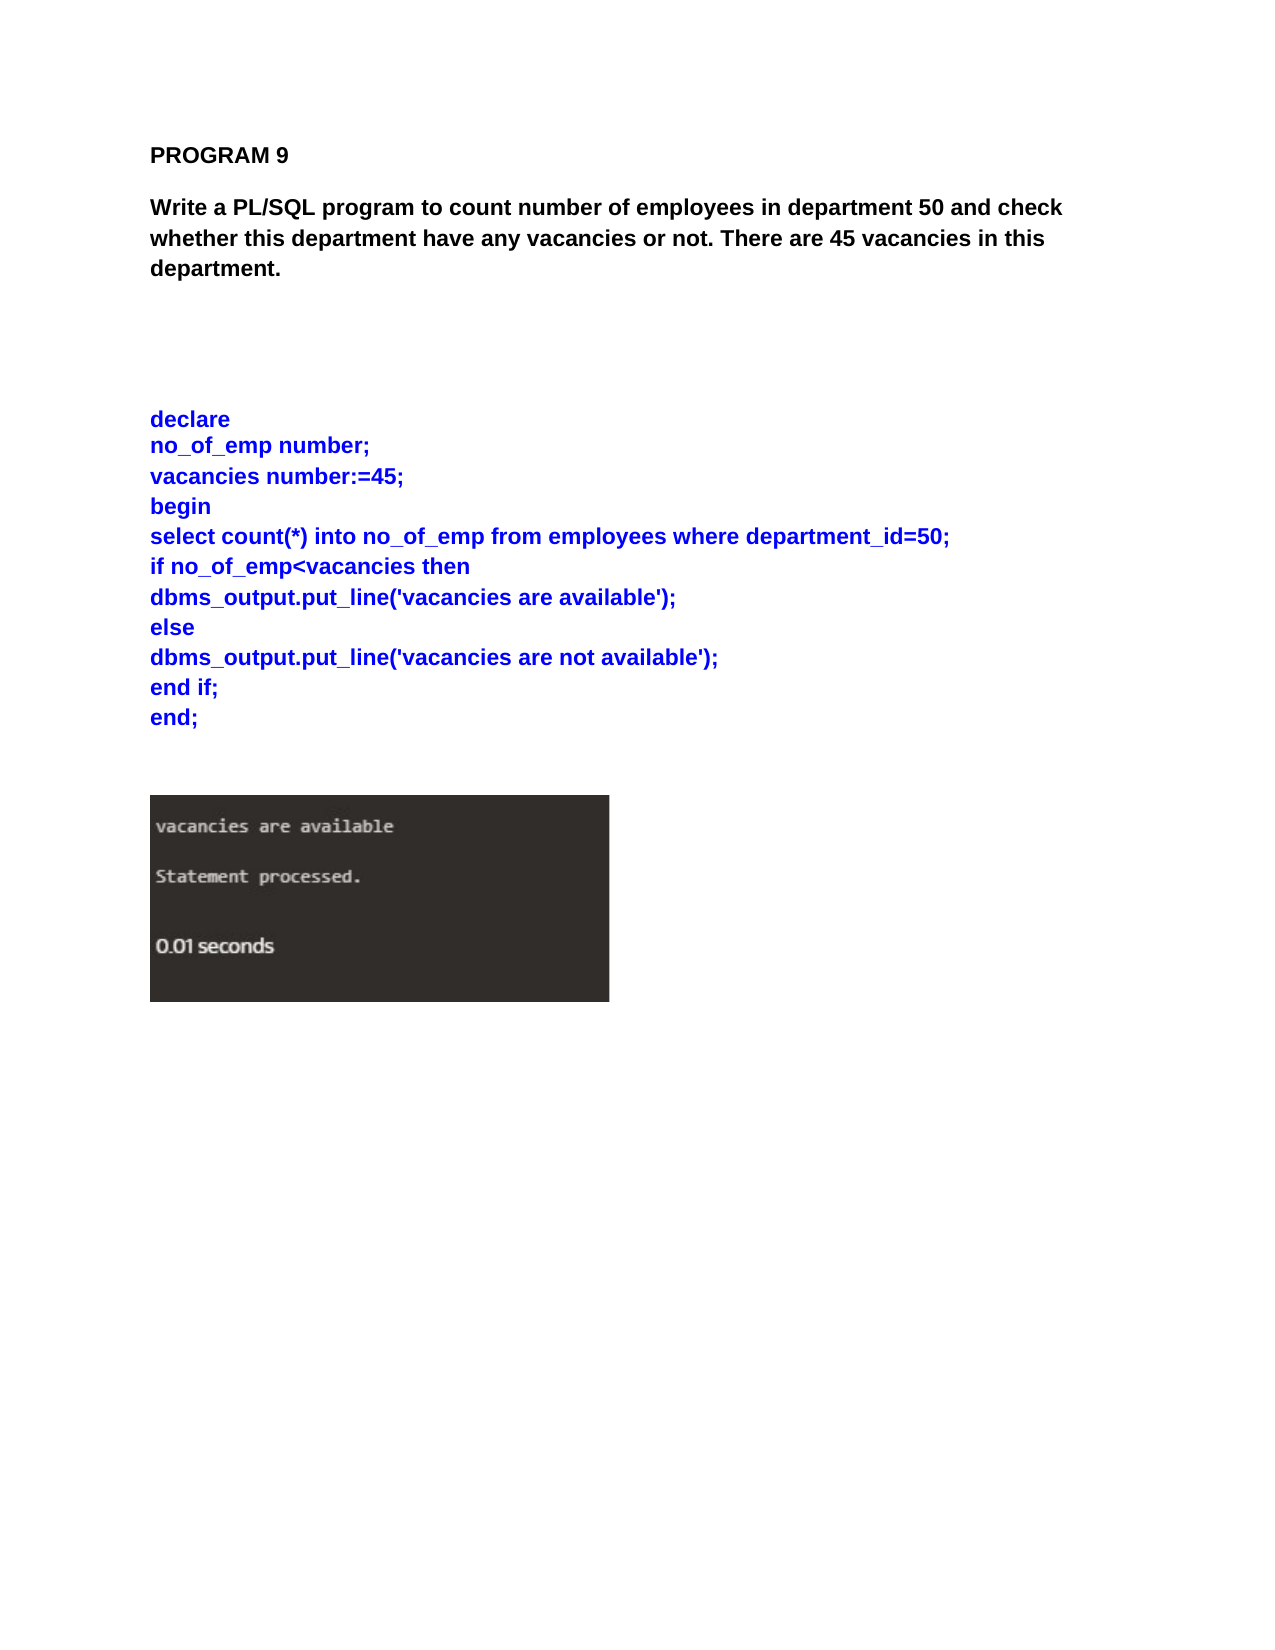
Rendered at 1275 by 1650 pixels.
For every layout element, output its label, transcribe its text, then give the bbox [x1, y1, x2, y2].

picture [150, 795, 610, 1002]
text declare [150, 406, 1210, 432]
text select count(*) into no_of_emp from employees where department_id=50; if no_of_emp<vacancies then [150, 523, 952, 579]
text PROGRAM 9 [150, 142, 1210, 168]
text dbms_output.put_line('vacancies are not available'); end if; [150, 644, 721, 700]
text end; [150, 704, 1210, 731]
text no_of_emp number; vacancies number:=45; begin [150, 432, 406, 519]
text Write a PL/SQL program to count number of employees in department 50 and check whether this department have any vacancies or not. There are 45 vacancies in this department. [150, 194, 1065, 281]
text dbms_output.put_line('vacancies are available'); else [150, 583, 679, 640]
